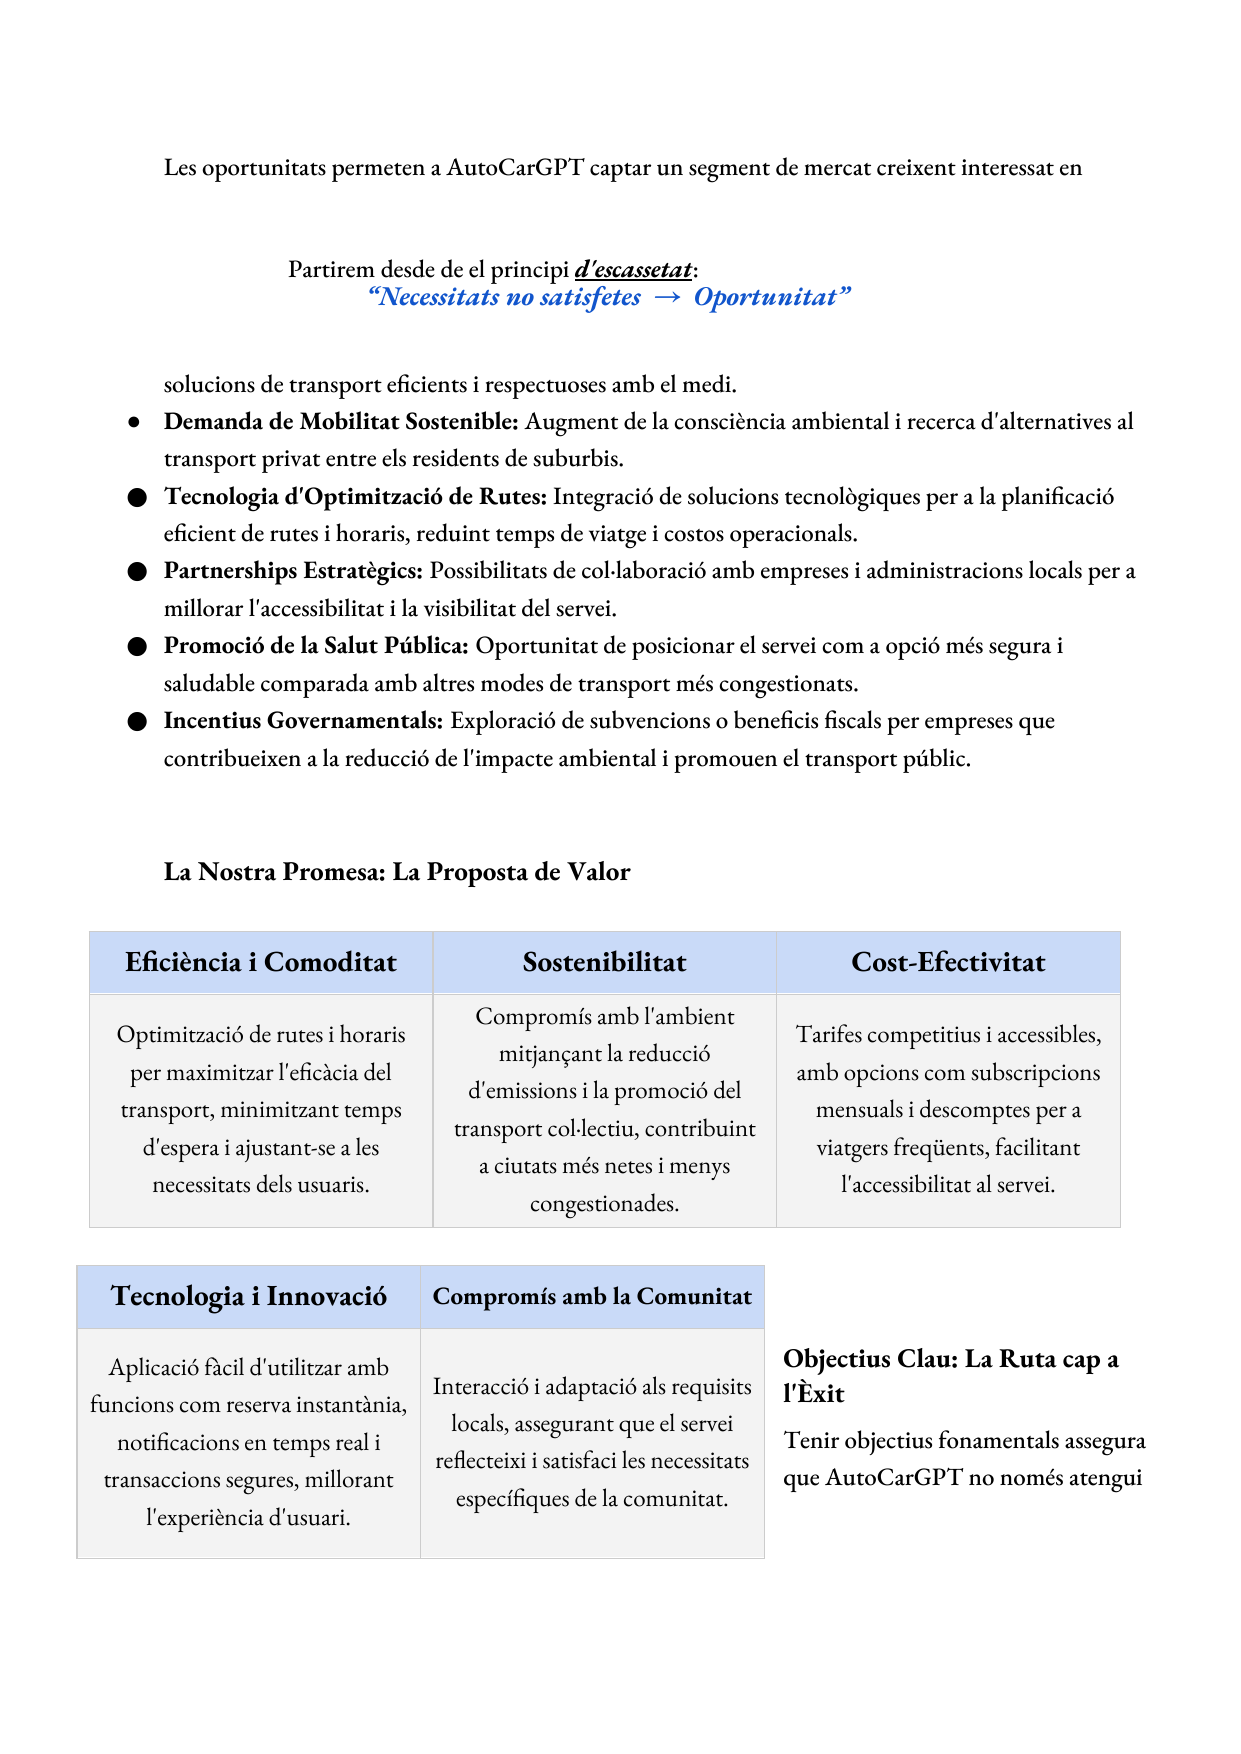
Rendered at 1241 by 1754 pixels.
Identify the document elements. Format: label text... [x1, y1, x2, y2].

table_cell Aplicació fàcil d'utilitzar amb funcions com reserva instantània, notificacions en temps real i transaccions segures, millorant l'experiència d'usuari. [78, 1329, 420, 1557]
table_header Cost-Efectivitat [777, 932, 1120, 993]
subtitle Objectius Clau: La Ruta cap a l'Èxit [765, 1340, 1152, 1411]
list Demanda de Mobilitat Sostenible: Augment de la consciència ambiental i recerca d'alternatives al transport privat entre els residents de suburbis. [126, 404, 1152, 474]
list Tecnologia d'Optimització de Rutes: Integració de solucions tecnològiques per a la planificació eficient de rutes i horaris, reduint temps de viatge i costos operacionals. [126, 479, 1152, 549]
text Les oportunitats permeten a AutoCarGPT captar un segment de mercat creixent interessat en solucions de transport eficients i respectuoses amb el medi. [163, 150, 1152, 399]
table_cell Interacció i adaptació als requisits locals, assegurant que el servei reflecteixi i satisfaci les necessitats específiques de la comunitat. [421, 1329, 764, 1557]
list Partnerships Estratègics: Possibilitats de col·laboració amb empreses i administracions locals per a millorar l'accessibilitat i la visibilitat del servei. [126, 554, 1152, 624]
table_header Tecnologia i Innovació [78, 1266, 420, 1328]
list Promoció de la Salut Pública: Oportunitat de posicionar el servei com a opció més segura i saludable comparada amb altres modes de transport més congestionats. [126, 628, 1152, 698]
subtitle La Nostra Promesa: La Proposta de Valor [163, 853, 1152, 888]
table_header Sostenibilitat [434, 932, 776, 993]
table_cell Optimització de rutes i horaris per maximitzar l'eficàcia del transport, minimitzant temps d'espera i ajustant-se a les necessitats dels usuaris. [90, 995, 432, 1227]
table_cell Tarifes competitius i accessibles, amb opcions com subscripcions mensuals i descomptes per a viatgers freqüents, facilitant l'accessibilitat al servei. [777, 995, 1120, 1227]
table_cell Compromís amb l'ambient mitjançant la reducció d'emissions i la promoció del transport col·lectiu, contribuint a ciutats més netes i menys congestionades. [434, 995, 776, 1227]
table_header Eficiència i Comoditat [90, 932, 432, 993]
list Incentius Governamentals: Exploració de subvencions o beneficis fiscals per empreses que contribueixen a la reducció de l'impacte ambiental i promouen el transport públic. [126, 703, 1152, 773]
table_header Compromís amb la Comunitat [421, 1266, 764, 1328]
